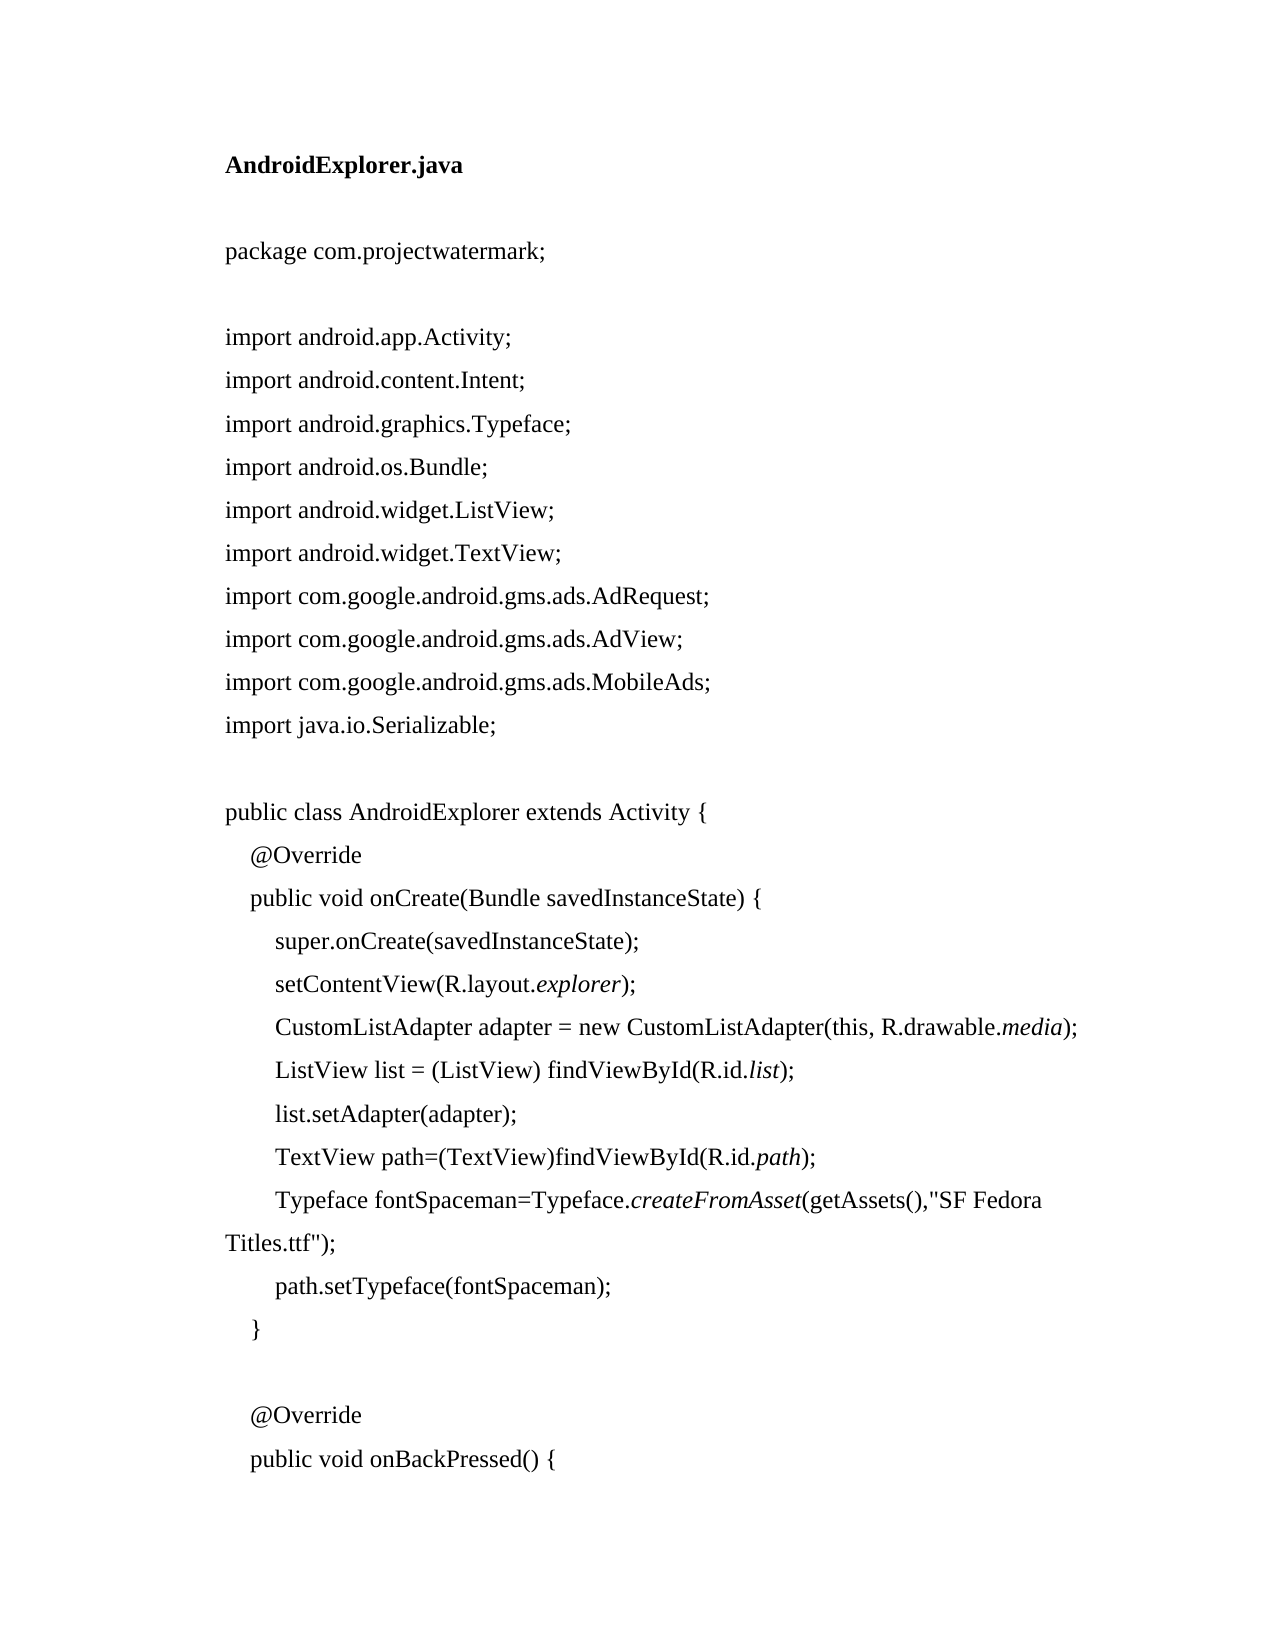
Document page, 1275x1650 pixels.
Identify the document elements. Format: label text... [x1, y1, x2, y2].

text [225, 236, 1125, 1472]
text AndroidExplorer.java [225, 150, 1125, 179]
